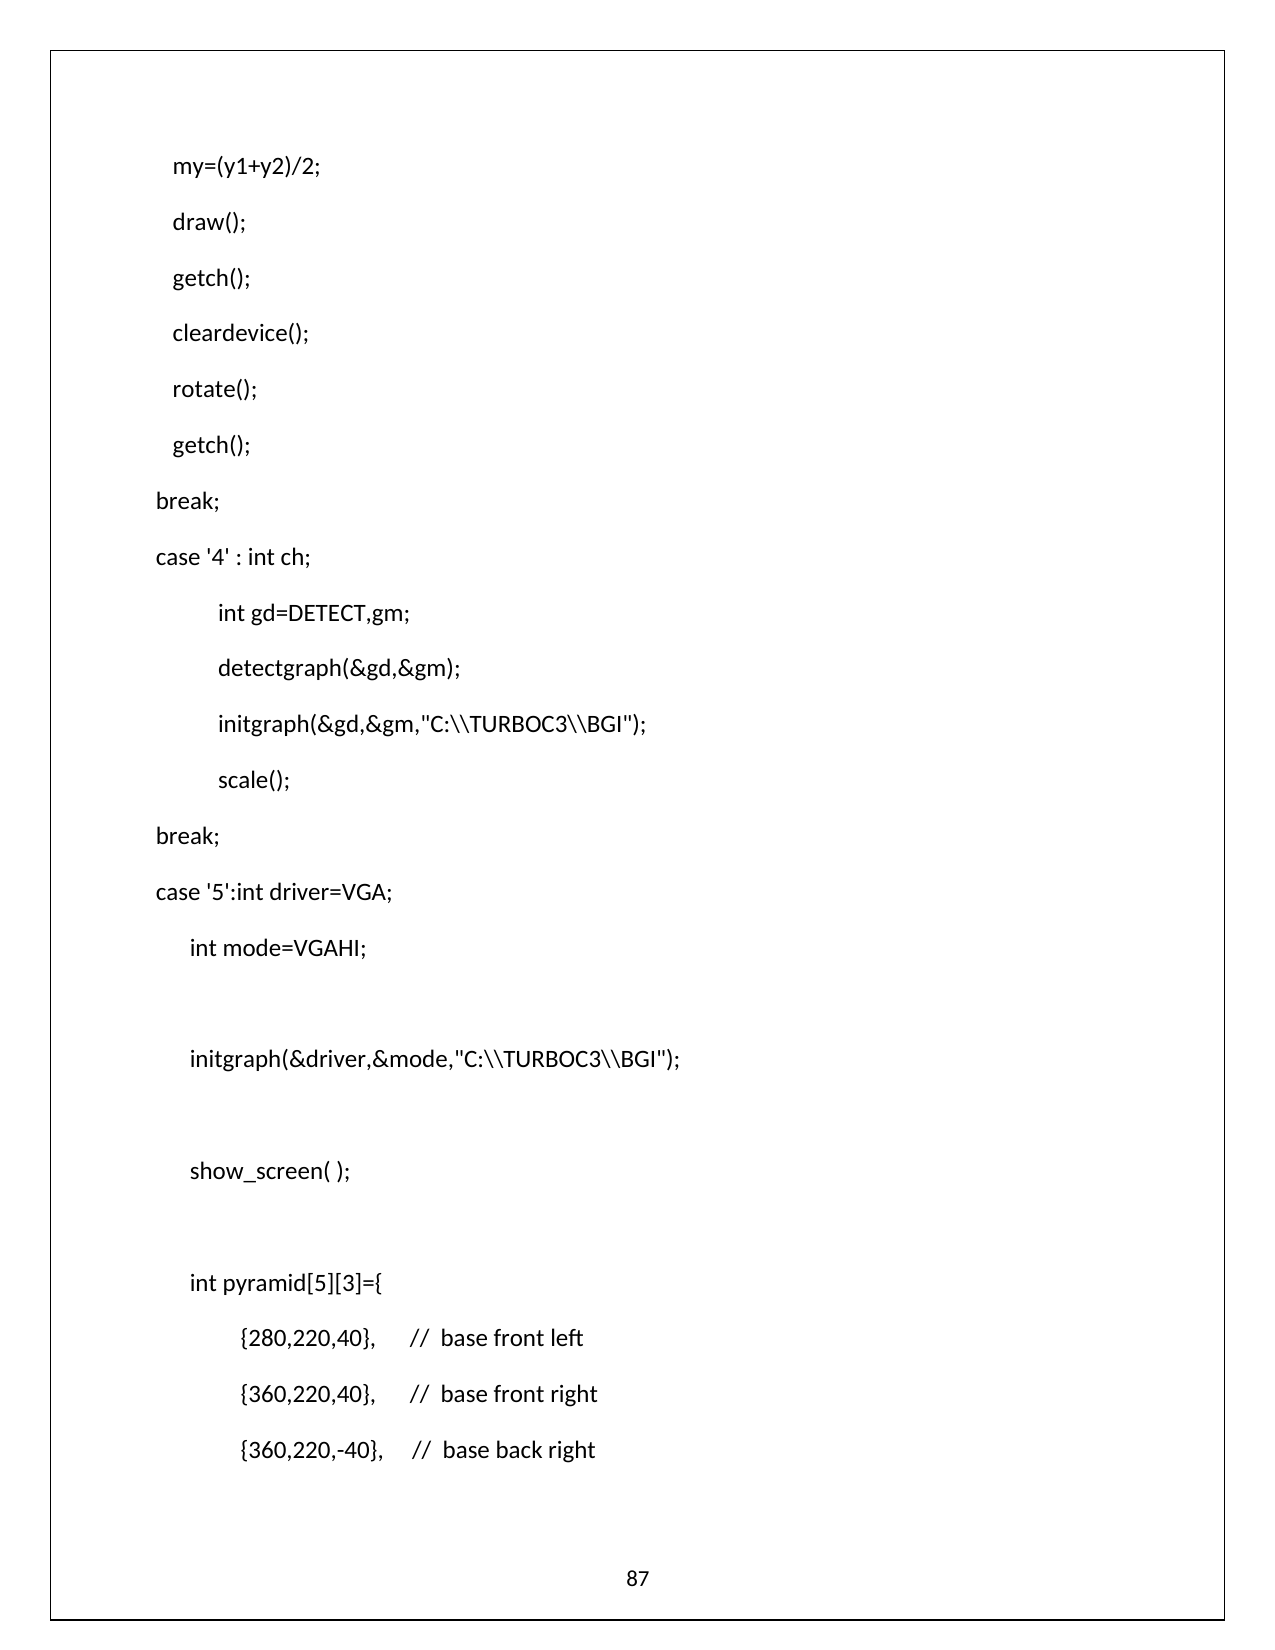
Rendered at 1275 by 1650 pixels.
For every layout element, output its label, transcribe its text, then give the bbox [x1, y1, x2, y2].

text getch(); [150, 262, 1125, 292]
text case '5':int driver=VGA; [150, 876, 1125, 906]
text getch(); [150, 429, 1125, 460]
text case '4' : int ch; [150, 541, 1125, 571]
text initgraph(&driver,&mode,"C:\\TURBOC3\\BGI"); [150, 1043, 1125, 1074]
text scale(); [150, 764, 1125, 795]
text {360,220,-40}, // base back right [150, 1434, 1125, 1465]
text initgraph(&gd,&gm,"C:\\TURBOC3\\BGI"); [150, 708, 1125, 739]
text break; [150, 820, 1125, 851]
text {280,220,40}, // base front left [150, 1322, 1125, 1353]
text rotate(); [150, 373, 1125, 404]
text detectgraph(&gd,&gm); [150, 652, 1125, 683]
text int gd=DETECT,gm; [150, 597, 1125, 627]
text my=(y1+y2)/2; [150, 150, 1125, 181]
text int mode=VGAHI; [150, 932, 1125, 962]
text {360,220,40}, // base front right [150, 1378, 1125, 1409]
text int pyramid[5][3]={ [150, 1267, 1125, 1297]
text cleardevice(); [150, 317, 1125, 348]
text show_screen( ); [150, 1155, 1125, 1186]
text break; [150, 485, 1125, 516]
text draw(); [150, 206, 1125, 236]
